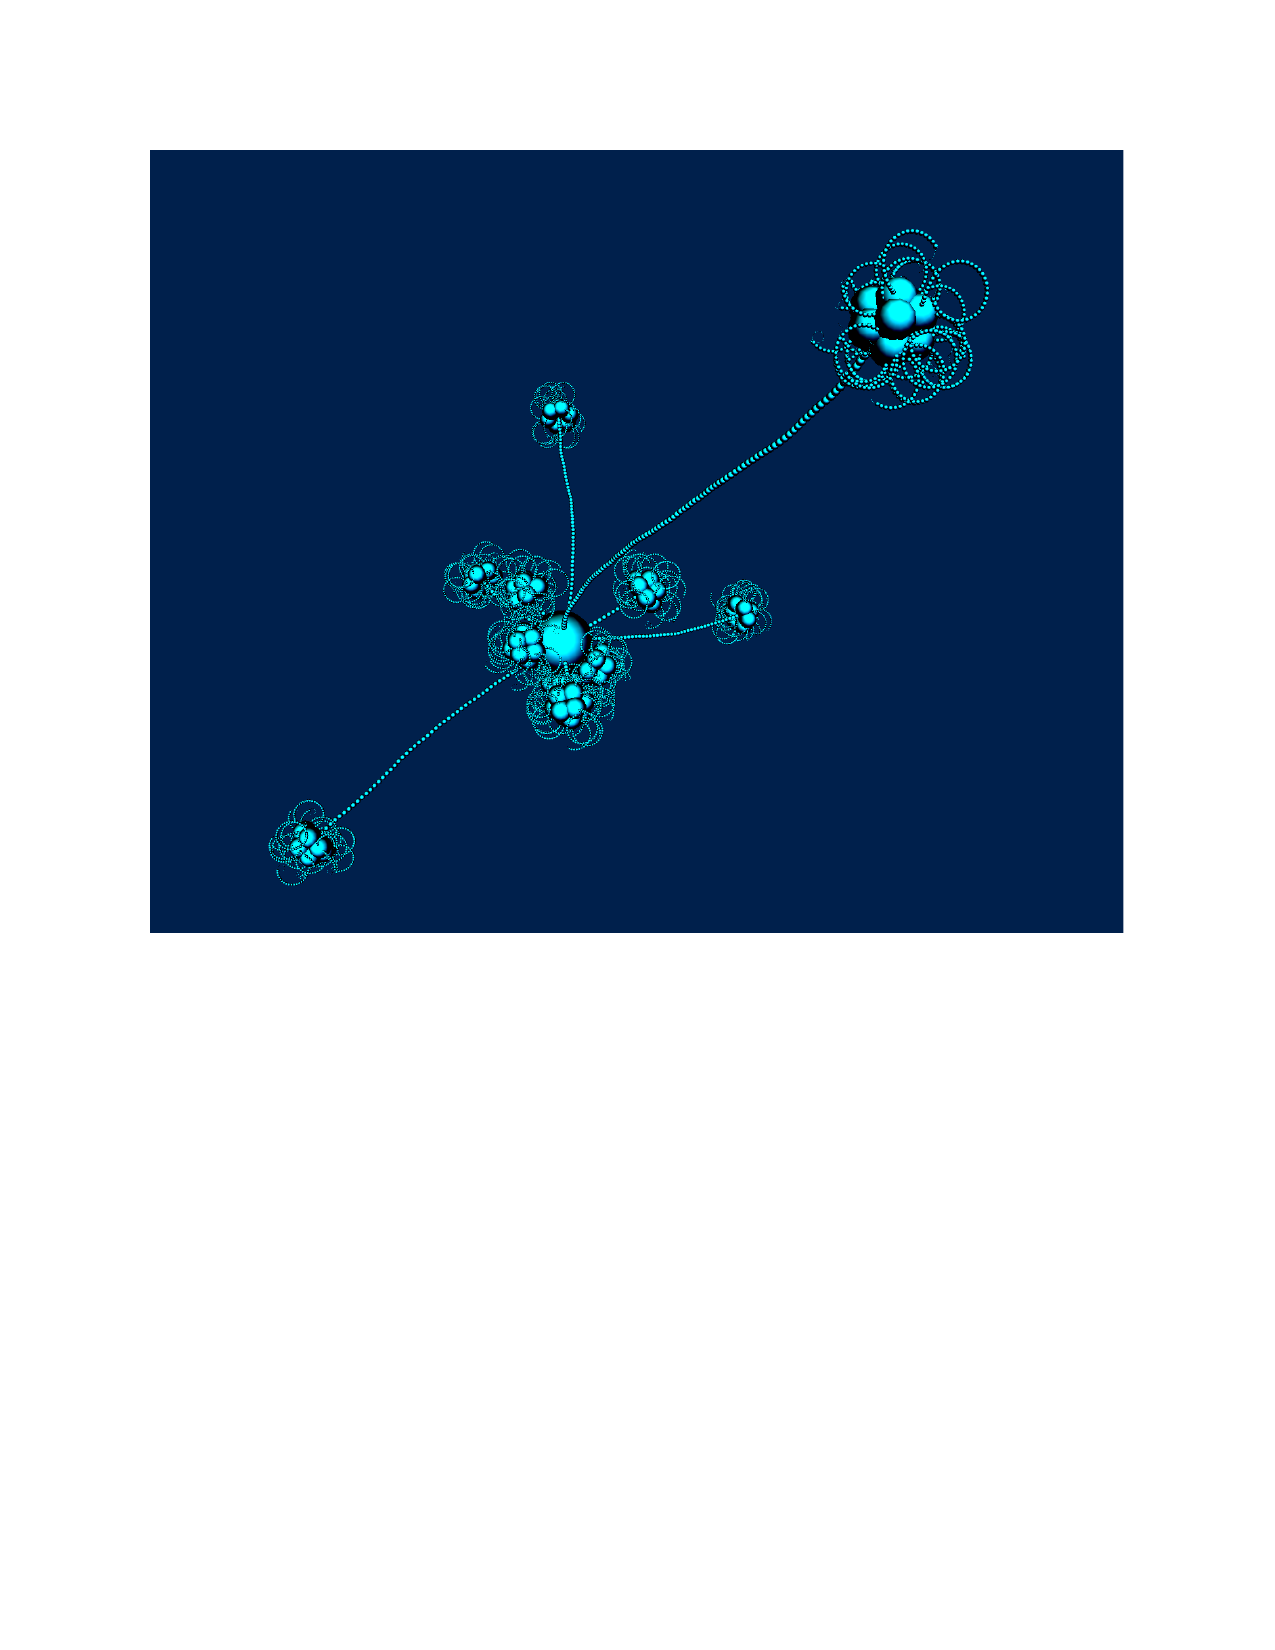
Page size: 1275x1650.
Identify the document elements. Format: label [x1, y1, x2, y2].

picture [150, 150, 1124, 933]
